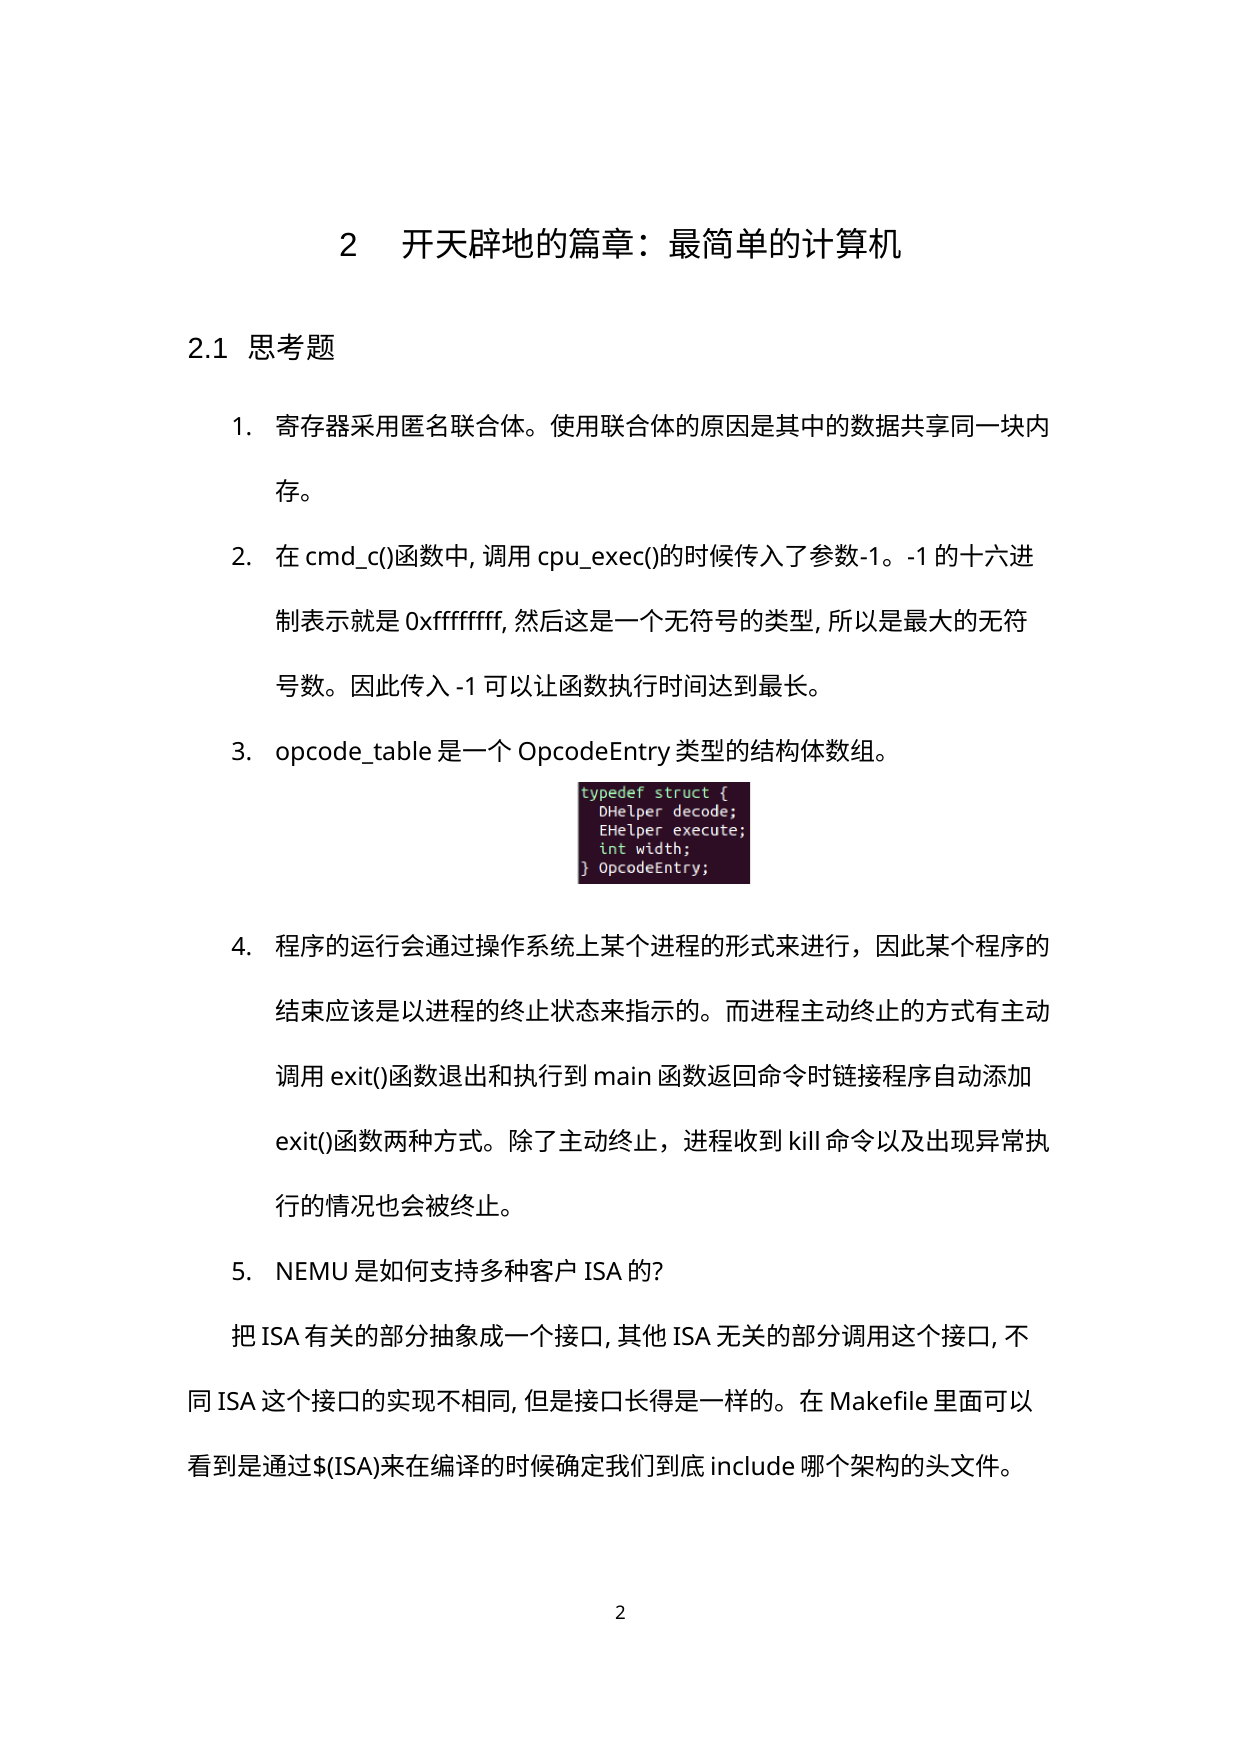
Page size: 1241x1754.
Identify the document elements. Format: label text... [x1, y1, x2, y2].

list 程序的运行会通过操作系统上某个进程的形式来进行，因此某个程序的结束应该是以进程的终止状态来指示的。而进程主动终止的方式有主动调用exit()函数退出和执行到main函数返回命令时链接程序自动添加exit()函数两种方式。除了主动终止，进程收到kill命令以及出现异常执行的情况也会被终止。 [231, 912, 1053, 1237]
subtitle 开天辟地的篇章：最简单的计算机 [187, 210, 1053, 275]
list opcode_table是一个OpcodeEntry类型的结构体数组。 [231, 717, 1053, 782]
picture [577, 782, 751, 884]
list NEMU是如何支持多种客户ISA的? [231, 1237, 1053, 1302]
list 在cmd_c()函数中, 调用cpu_exec()的时候传入了参数-1。-1的十六进制表示就是0xffffffff, 然后这是一个无符号的类型, 所以是最大的无符号数。因此传入 -1可以让函数执行时间达到最长。 [231, 522, 1053, 717]
text 把ISA有关的部分抽象成一个接口, 其他ISA无关的部分调用这个接口, 不同ISA这个接口的实现不相同, 但是接口长得是一样的。在Makefile里面可以看到是通过$(ISA)来在编译的时候确定我们到底include哪个架构的头文件。 [187, 1302, 1053, 1497]
subtitle 思考题 [187, 325, 1028, 367]
list 寄存器采用匿名联合体。使用联合体的原因是其中的数据共享同一块内存。 [231, 392, 1053, 522]
